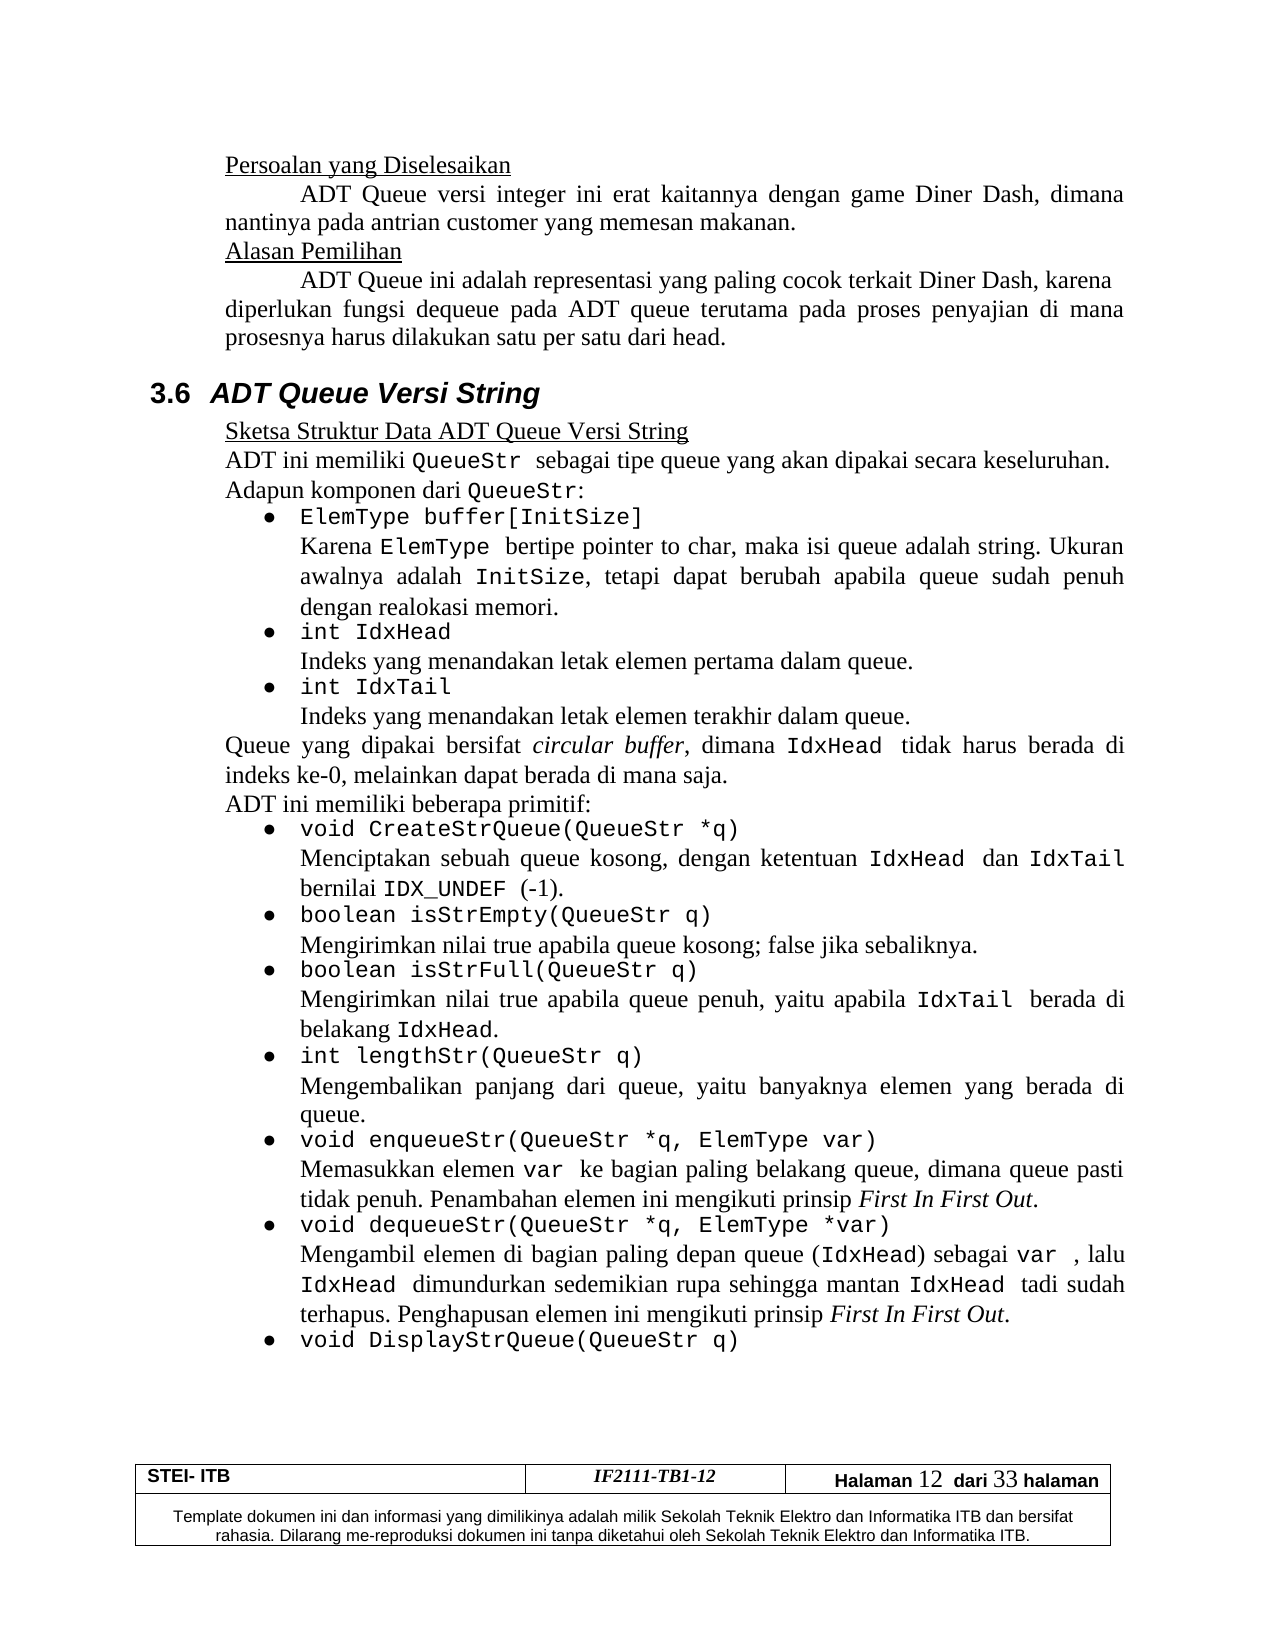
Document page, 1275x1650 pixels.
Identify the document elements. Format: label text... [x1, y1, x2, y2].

text ADT Queue versi integer ini erat kaitannya dengan game Diner Dash, dimana nantinya pada antrian customer yang memesan makanan. [225, 179, 1125, 236]
list void CreateStrQueue(QueueStr *q) [262, 817, 1125, 843]
text Alasan Pemilihan [225, 236, 1125, 265]
text diperlukan fungsi dequeue pada ADT queue terutama pada proses penyajian di mana prosesnya harus dilakukan satu per satu dari head. [225, 294, 1125, 351]
text ADT ini memiliki beberapa primitif: [225, 789, 1125, 817]
list void DisplayStrQueue(QueueStr q) [262, 1328, 1125, 1354]
text Persoalan yang Diselesaikan [225, 150, 1125, 179]
text Mengembalikan panjang dari queue, yaitu banyaknya elemen yang berada di queue. [300, 1071, 1125, 1128]
text Menciptakan sebuah queue kosong, dengan ketentuan IdxHead dan IdxTail bernilai IDX_UNDEF (-1). [300, 843, 1125, 904]
text Mengirimkan nilai true apabila queue penuh, yaitu apabila IdxTail berada di belakang IdxHead. [300, 984, 1125, 1045]
text ADT Queue ini adalah representasi yang paling cocok terkait Diner Dash, karena [225, 265, 1125, 294]
list int IdxTail [262, 675, 1125, 701]
text Sketsa Struktur Data ADT Queue Versi String [225, 416, 1125, 445]
subtitle ADT Queue Versi String [150, 376, 1125, 410]
list boolean isStrFull(QueueStr q) [262, 958, 1125, 984]
list void dequeueStr(QueueStr *q, ElemType *var) [262, 1213, 1125, 1239]
list boolean isStrEmpty(QueueStr q) [262, 904, 1125, 930]
text Indeks yang menandakan letak elemen pertama dalam queue. [300, 646, 1125, 675]
text Mengambil elemen di bagian paling depan queue (IdxHead) sebagai var , lalu IdxHead dimundurkan sedemikian rupa sehingga mantan IdxHead tadi sudah terhapus. Penghapusan elemen ini mengikuti prinsip First In First Out. [300, 1239, 1125, 1328]
list int lengthStr(QueueStr q) [262, 1045, 1125, 1071]
text ADT ini memiliki QueueStr sebagai tipe queue yang akan dipakai secara keseluruhan. [225, 445, 1125, 475]
list void enqueueStr(QueueStr *q, ElemType var) [262, 1128, 1125, 1154]
text Karena ElemType bertipe pointer to char, maka isi queue adalah string. Ukuran awalnya adalah InitSize, tetapi dapat berubah apabila queue sudah penuh dengan realokasi memori. [300, 531, 1125, 620]
text Adapun komponen dari QueueStr: [225, 475, 1125, 505]
text Queue yang dipakai bersifat circular buffer, dimana IdxHead tidak harus berada di indeks ke-0, melainkan dapat berada di mana saja. [225, 730, 1125, 789]
text Indeks yang menandakan letak elemen terakhir dalam queue. [300, 701, 1125, 730]
list ElemType buffer[InitSize] [262, 505, 1125, 531]
list int IdxHead [262, 620, 1125, 646]
text Memasukkan elemen var ke bagian paling belakang queue, dimana queue pasti tidak penuh. Penambahan elemen ini mengikuti prinsip First In First Out. [300, 1154, 1125, 1213]
text Mengirimkan nilai true apabila queue kosong; false jika sebaliknya. [300, 930, 1125, 958]
